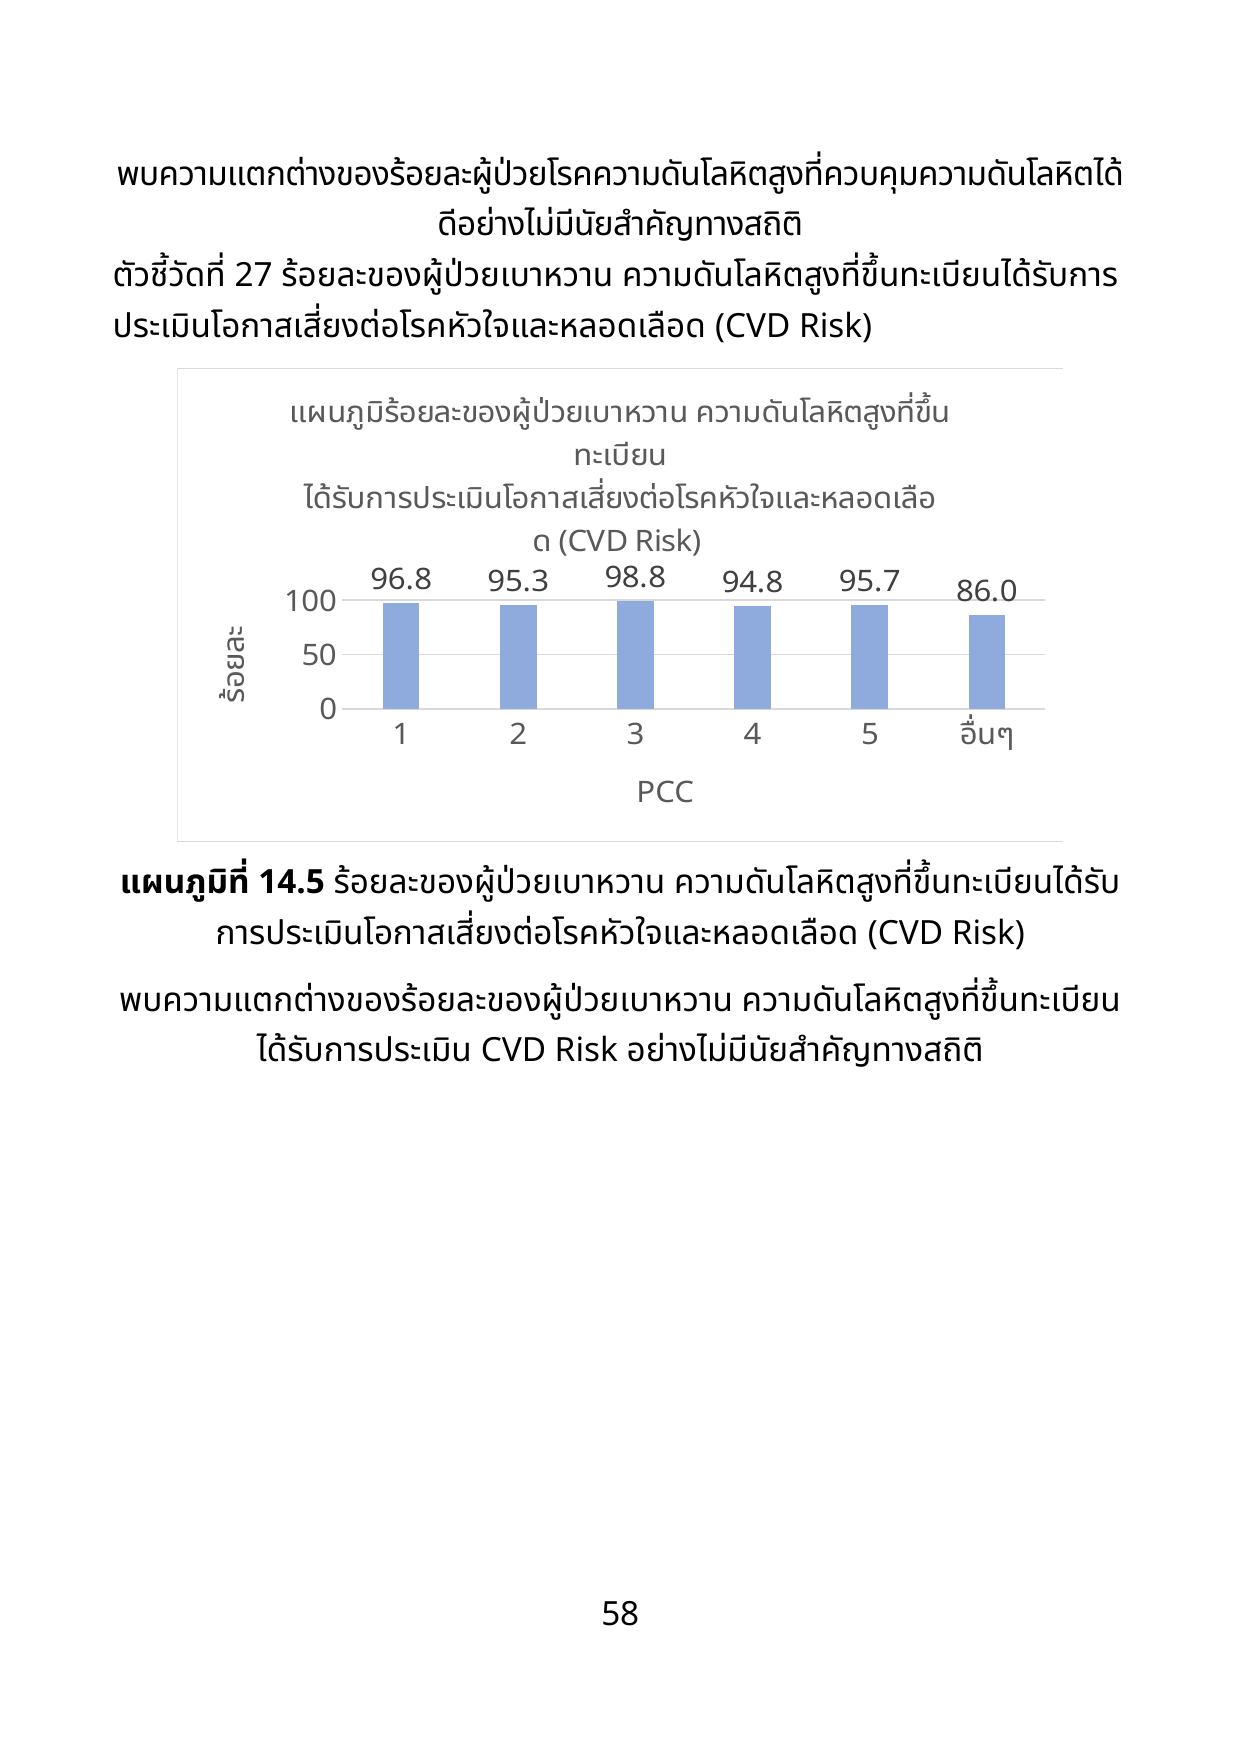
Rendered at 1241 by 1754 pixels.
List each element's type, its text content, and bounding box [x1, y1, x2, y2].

text แผนภูมิที่ 14.5 ร้อยละของผู้ป่วยเบาหวาน ความดันโลหิตสูงที่ขึ้นทะเบียนได้รับการประเมินโอกาสเสี่ยงต่อโรคหัวใจและหลอดเลือด (CVD Risk) [112, 858, 1128, 959]
text ตัวชี้วัดที่ 27 ร้อยละของผู้ป่วยเบาหวาน ความดันโลหิตสูงที่ขึ้นทะเบียนได้รับการประเมินโอกาสเสี่ยงต่อโรคหัวใจและหลอดเลือด (CVD Risk) [112, 251, 1128, 352]
text พบความแตกต่างของร้อยละของผู้ป่วยเบาหวาน ความดันโลหิตสูงที่ขึ้นทะเบียนได้รับการประเมิน CVD Risk อย่างไม่มีนัยสำคัญทางสถิติ [112, 976, 1128, 1077]
text พบความแตกต่างของร้อยละผู้ป่วยโรคความดันโลหิตสูงที่ควบคุมความดันโลหิตได้ดีอย่างไม่มีนัยสำคัญทางสถิติ [112, 150, 1128, 251]
